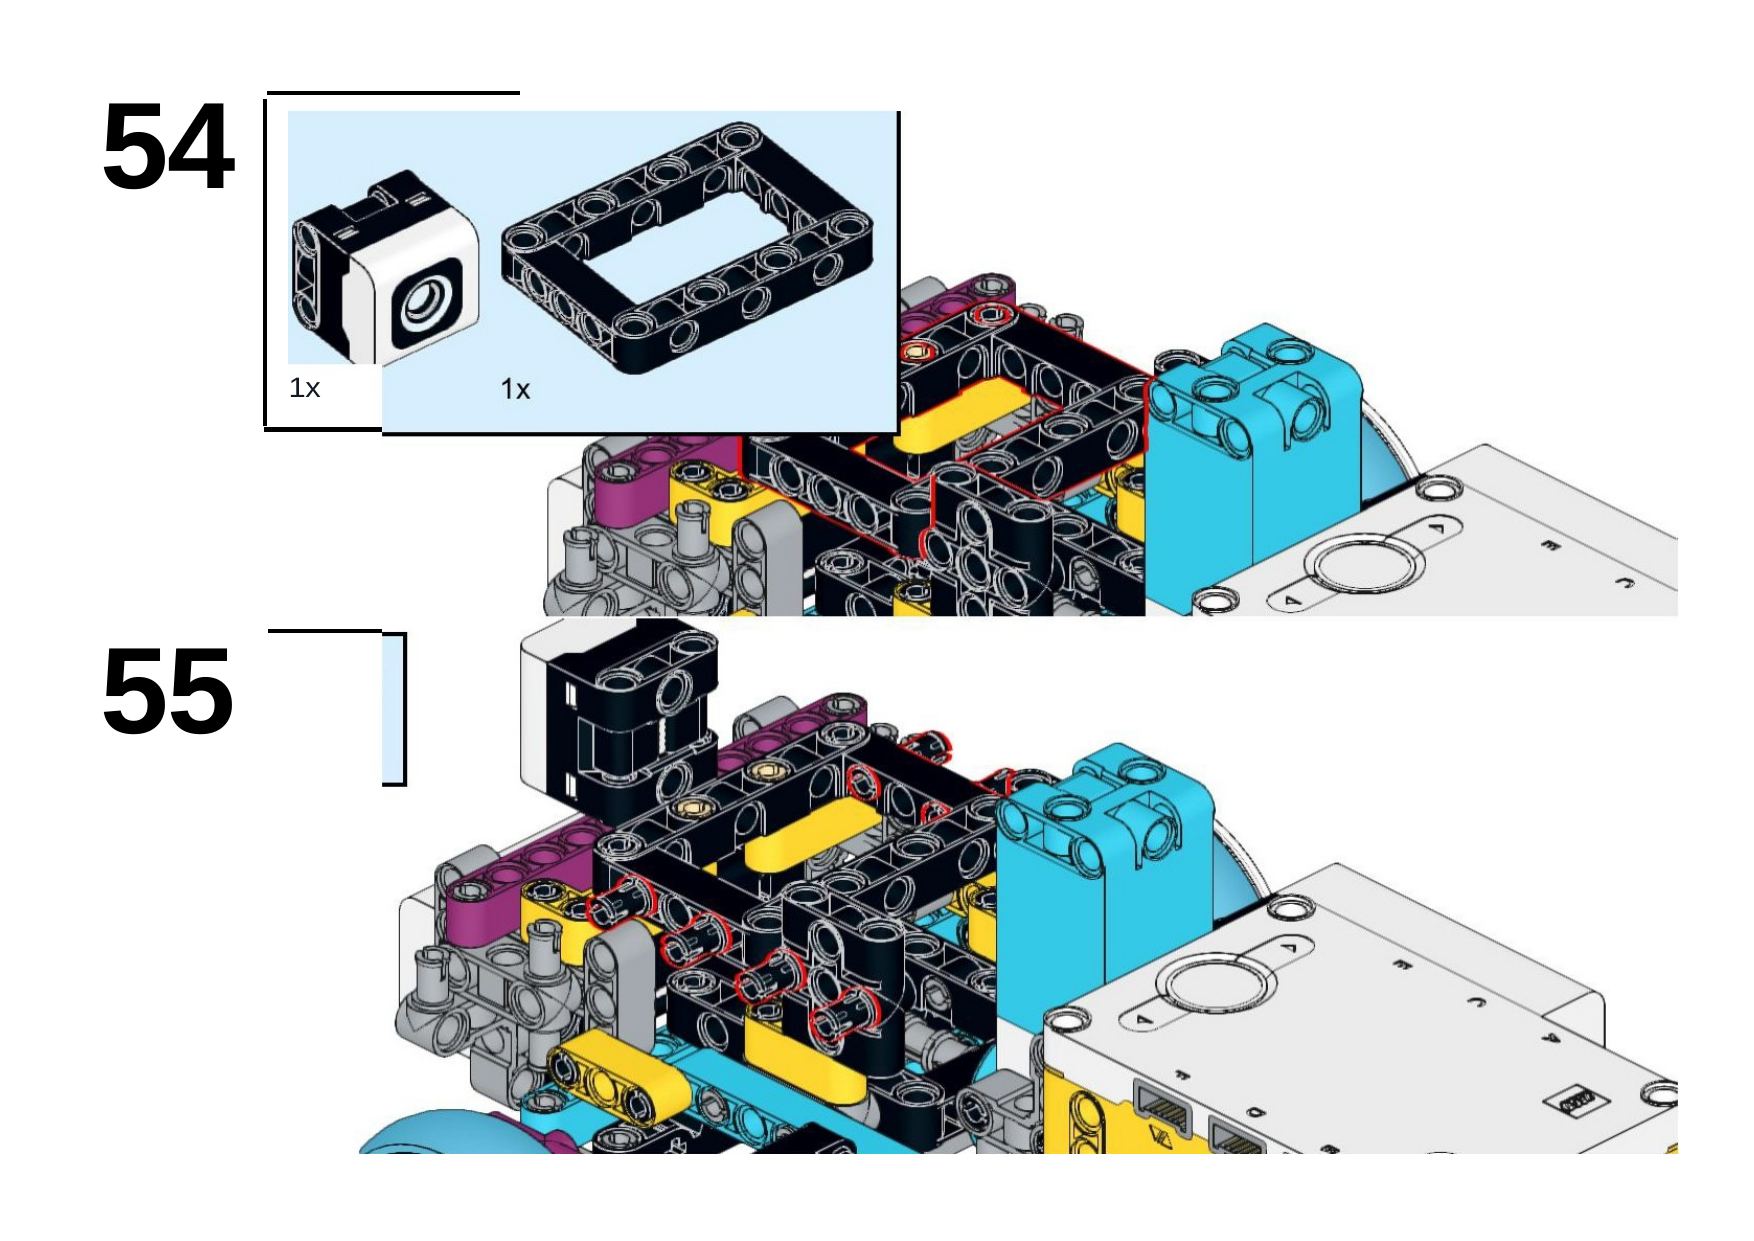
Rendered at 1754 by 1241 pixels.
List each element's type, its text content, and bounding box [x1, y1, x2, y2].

text 54 [100, 73, 1716, 214]
text 1x [288, 371, 1716, 403]
text 55 [100, 619, 1716, 760]
picture [288, 403, 1679, 619]
picture [288, 760, 1679, 1154]
picture [288, 214, 1679, 371]
